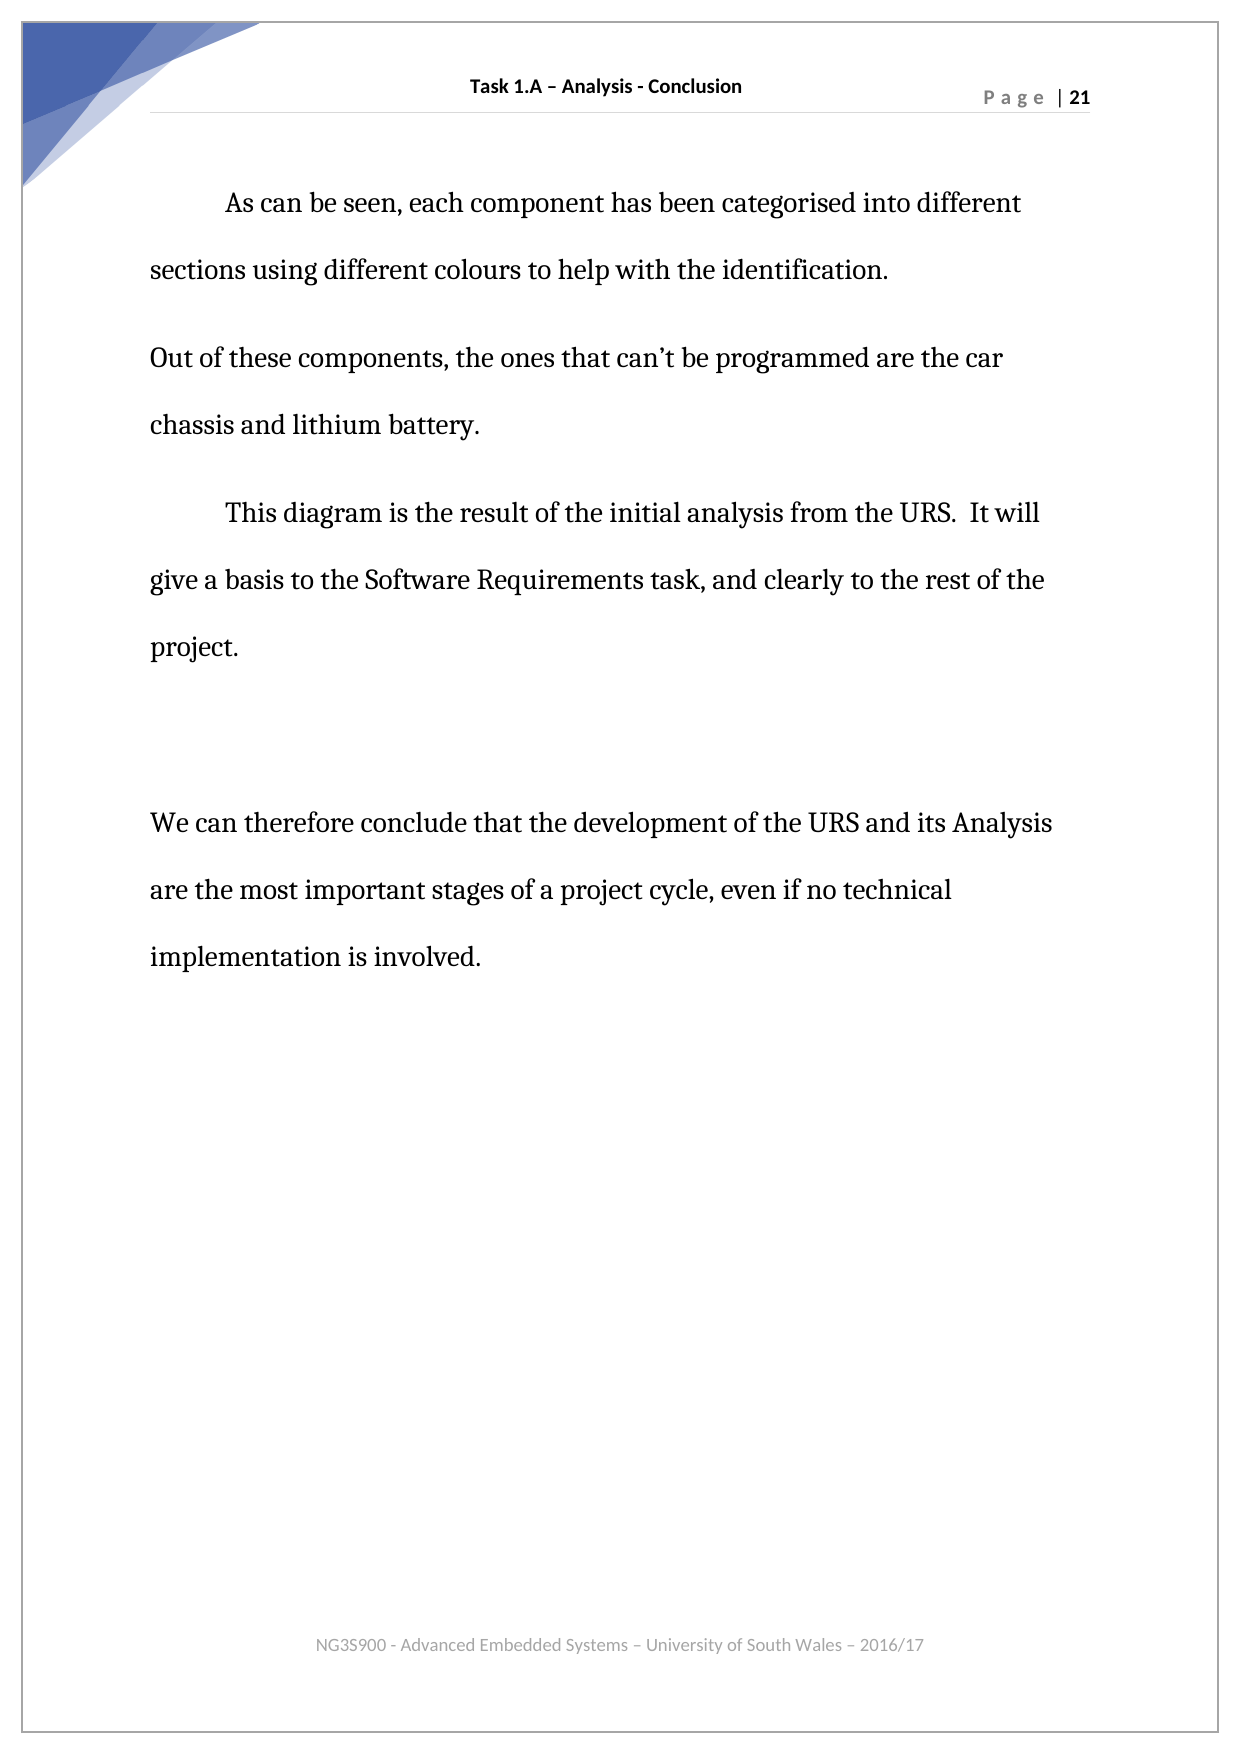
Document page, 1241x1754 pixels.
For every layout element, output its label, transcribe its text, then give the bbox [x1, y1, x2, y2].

text We can therefore conclude that the development of the URS and its Analysis are the most important stages of a project cycle, even if no technical implementation is involved. [150, 806, 1090, 973]
text This diagram is the result of the initial analysis from the URS. It will give a basis to the Software Requirements task, and clearly to the rest of the project. [150, 496, 1090, 663]
text Out of these components, the ones that can’t be programmed are the car chassis and lithium battery. [150, 341, 1090, 441]
text As can be seen, each component has been categorised into different sections using different colours to help with the identification. [150, 186, 1090, 286]
picture [23, 23, 264, 190]
